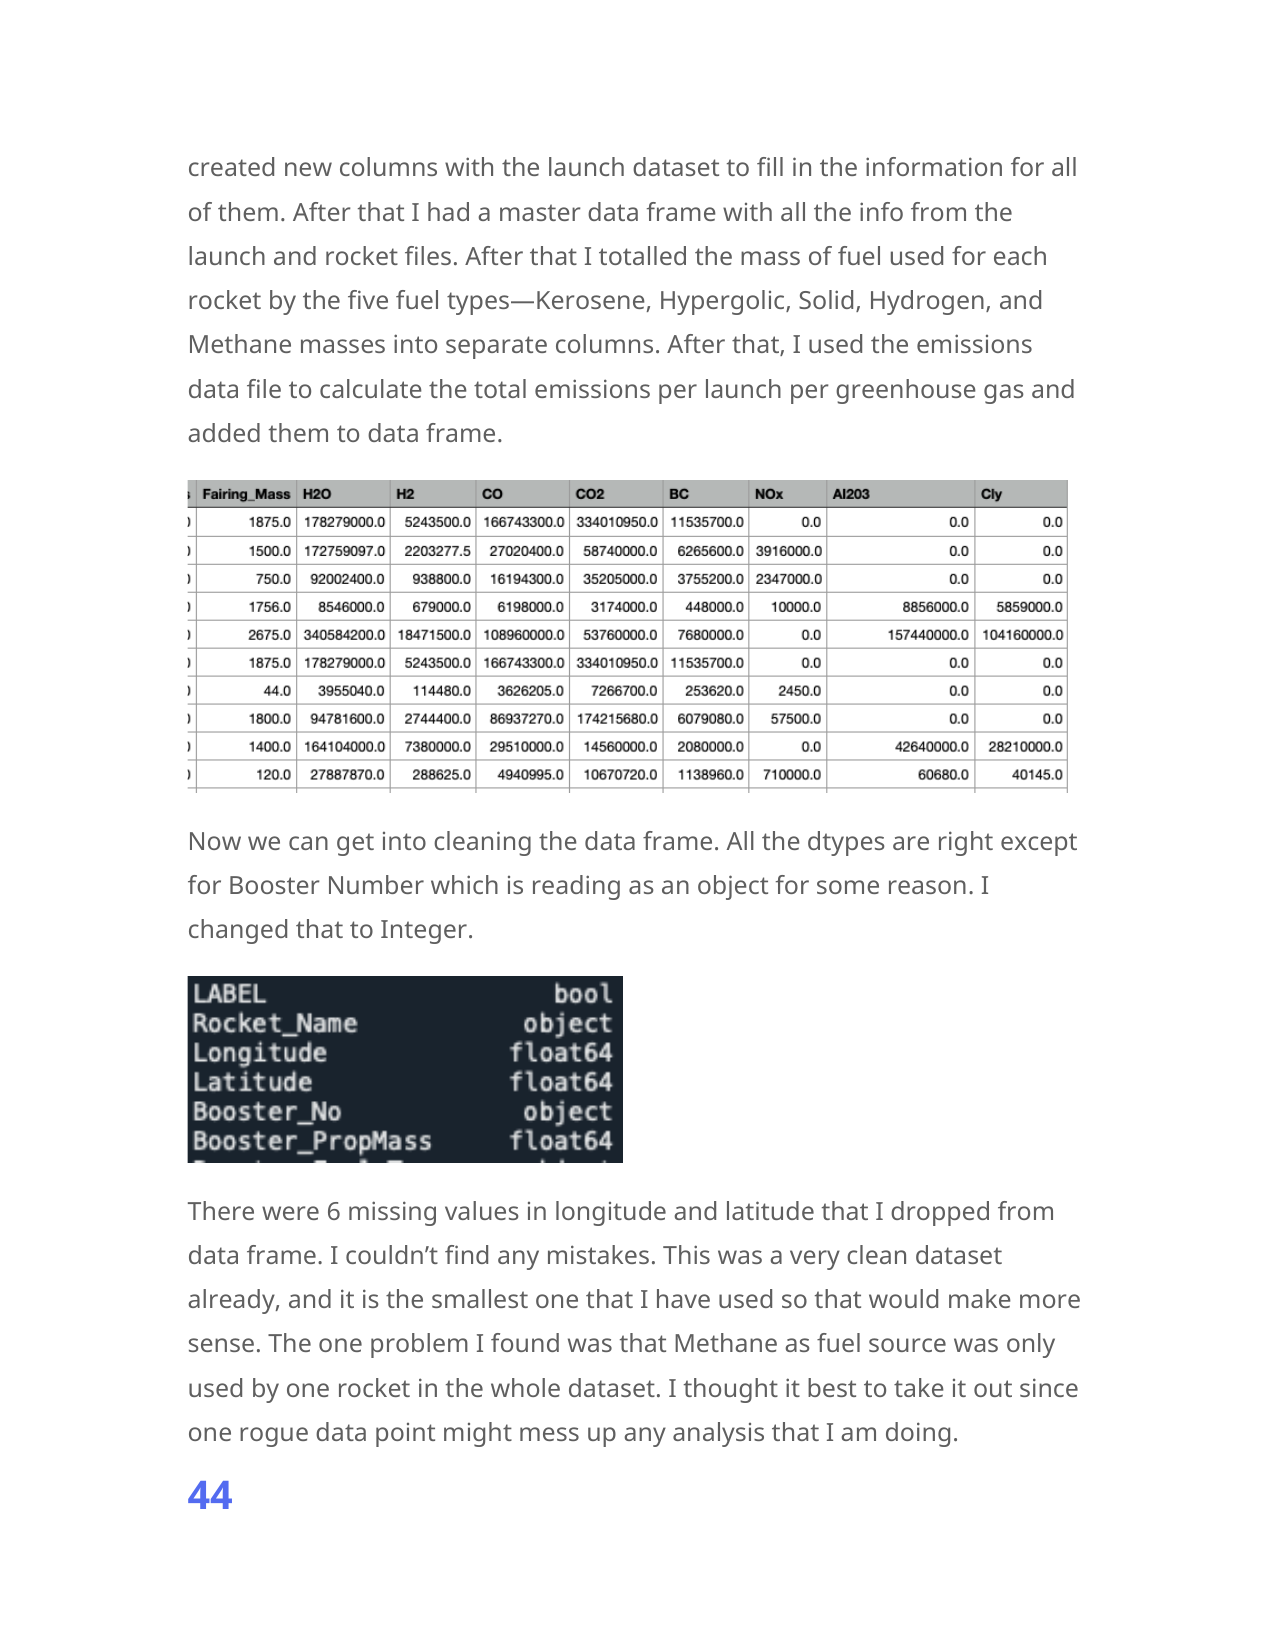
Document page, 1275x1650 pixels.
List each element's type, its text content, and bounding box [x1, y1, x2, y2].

text Now we can get into cleaning the data frame. All the dtypes are right except for Booster Number which is reading as an object for some reason. I changed that to Integer. [187, 823, 1087, 946]
picture [187, 480, 1088, 793]
picture [187, 976, 623, 1163]
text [187, 150, 1087, 450]
text There were 6 missing values in longitude and latitude that I dropped from data frame. I couldn’t find any mistakes. This was a very clean dataset already, and it is the smallest one that I have used so that would make more sense. The one problem I found was that Methane as fuel source was only used by one rocket in the whole dataset. I thought it best to take it out since one rogue data point might mess up any analysis that I am doing. [187, 1193, 1087, 1449]
